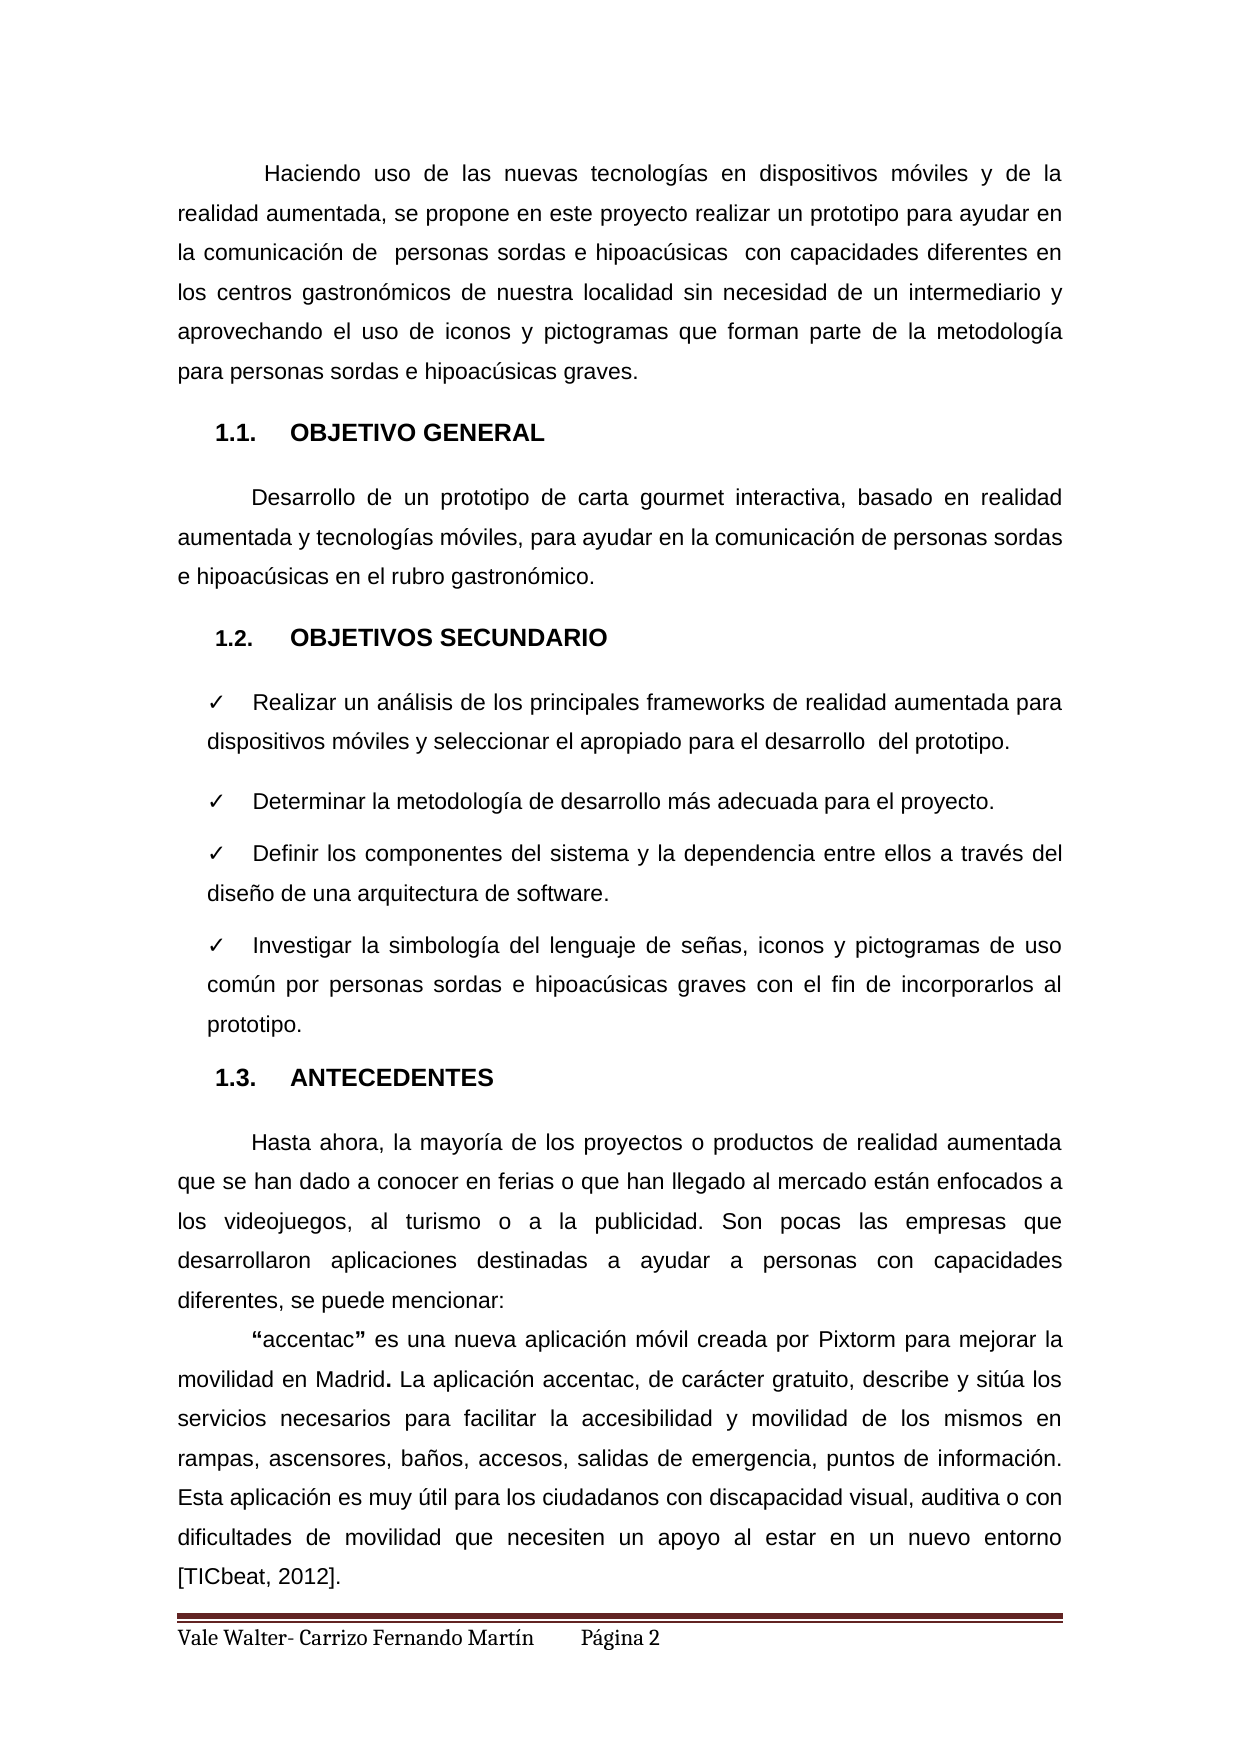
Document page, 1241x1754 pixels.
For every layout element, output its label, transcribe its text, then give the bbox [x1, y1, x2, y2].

list Determinar la metodología de desarrollo más adecuada para el proyecto. [207, 788, 1063, 814]
text “accentac” es una nueva aplicación móvil creada por Pixtorm para mejorar la movilidad en Madrid. La aplicación accentac, de carácter gratuito, describe y sitúa los servicios necesarios para facilitar la accesibilidad y movilidad de los mismos en rampas, ascensores, baños, accesos, salidas de emergencia, puntos de información. Esta aplicación es muy útil para los ciudadanos con discapacidad visual, auditiva o con dificultades de movilidad que necesiten un apoyo al estar en un nuevo entorno [TICbeat, 2012]. [177, 1326, 1063, 1589]
list OBJETIVOS SECUNDARIO [215, 623, 1063, 652]
list Investigar la simbología del lenguaje de señas, iconos y pictogramas de uso común por personas sordas e hipoacúsicas graves con el fin de incorporarlos al prototipo. [207, 932, 1063, 1037]
list OBJETIVO GENERAL [215, 418, 1063, 447]
text Hasta ahora, la mayoría de los proyectos o productos de realidad aumentada que se han dado a conocer en ferias o que han llegado al mercado están enfocados a los videojuegos, al turismo o a la publicidad. Son pocas las empresas que desarrollaron aplicaciones destinadas a ayudar a personas con capacidades diferentes, se puede mencionar: [177, 1129, 1063, 1313]
text Haciendo uso de las nuevas tecnologías en dispositivos móviles y de la realidad aumentada, se propone en este proyecto realizar un prototipo para ayudar en la comunicación de personas sordas e hipoacúsicas con capacidades diferentes en los centros gastronómicos de nuestra localidad sin necesidad de un intermediario y aprovechando el uso de iconos y pictogramas que forman parte de la metodología para personas sordas e hipoacúsicas graves. [177, 160, 1063, 384]
list Realizar un análisis de los principales frameworks de realidad aumentada para dispositivos móviles y seleccionar el apropiado para el desarrollo del prototipo. [207, 688, 1063, 754]
list ANTECEDENTES [215, 1063, 1063, 1091]
list Definir los componentes del sistema y la dependencia entre ellos a través del diseño de una arquitectura de software. [207, 840, 1063, 906]
text Desarrollo de un prototipo de carta gourmet interactiva, basado en realidad aumentada y tecnologías móviles, para ayudar en la comunicación de personas sordas e hipoacúsicas en el rubro gastronómico. [177, 484, 1063, 589]
